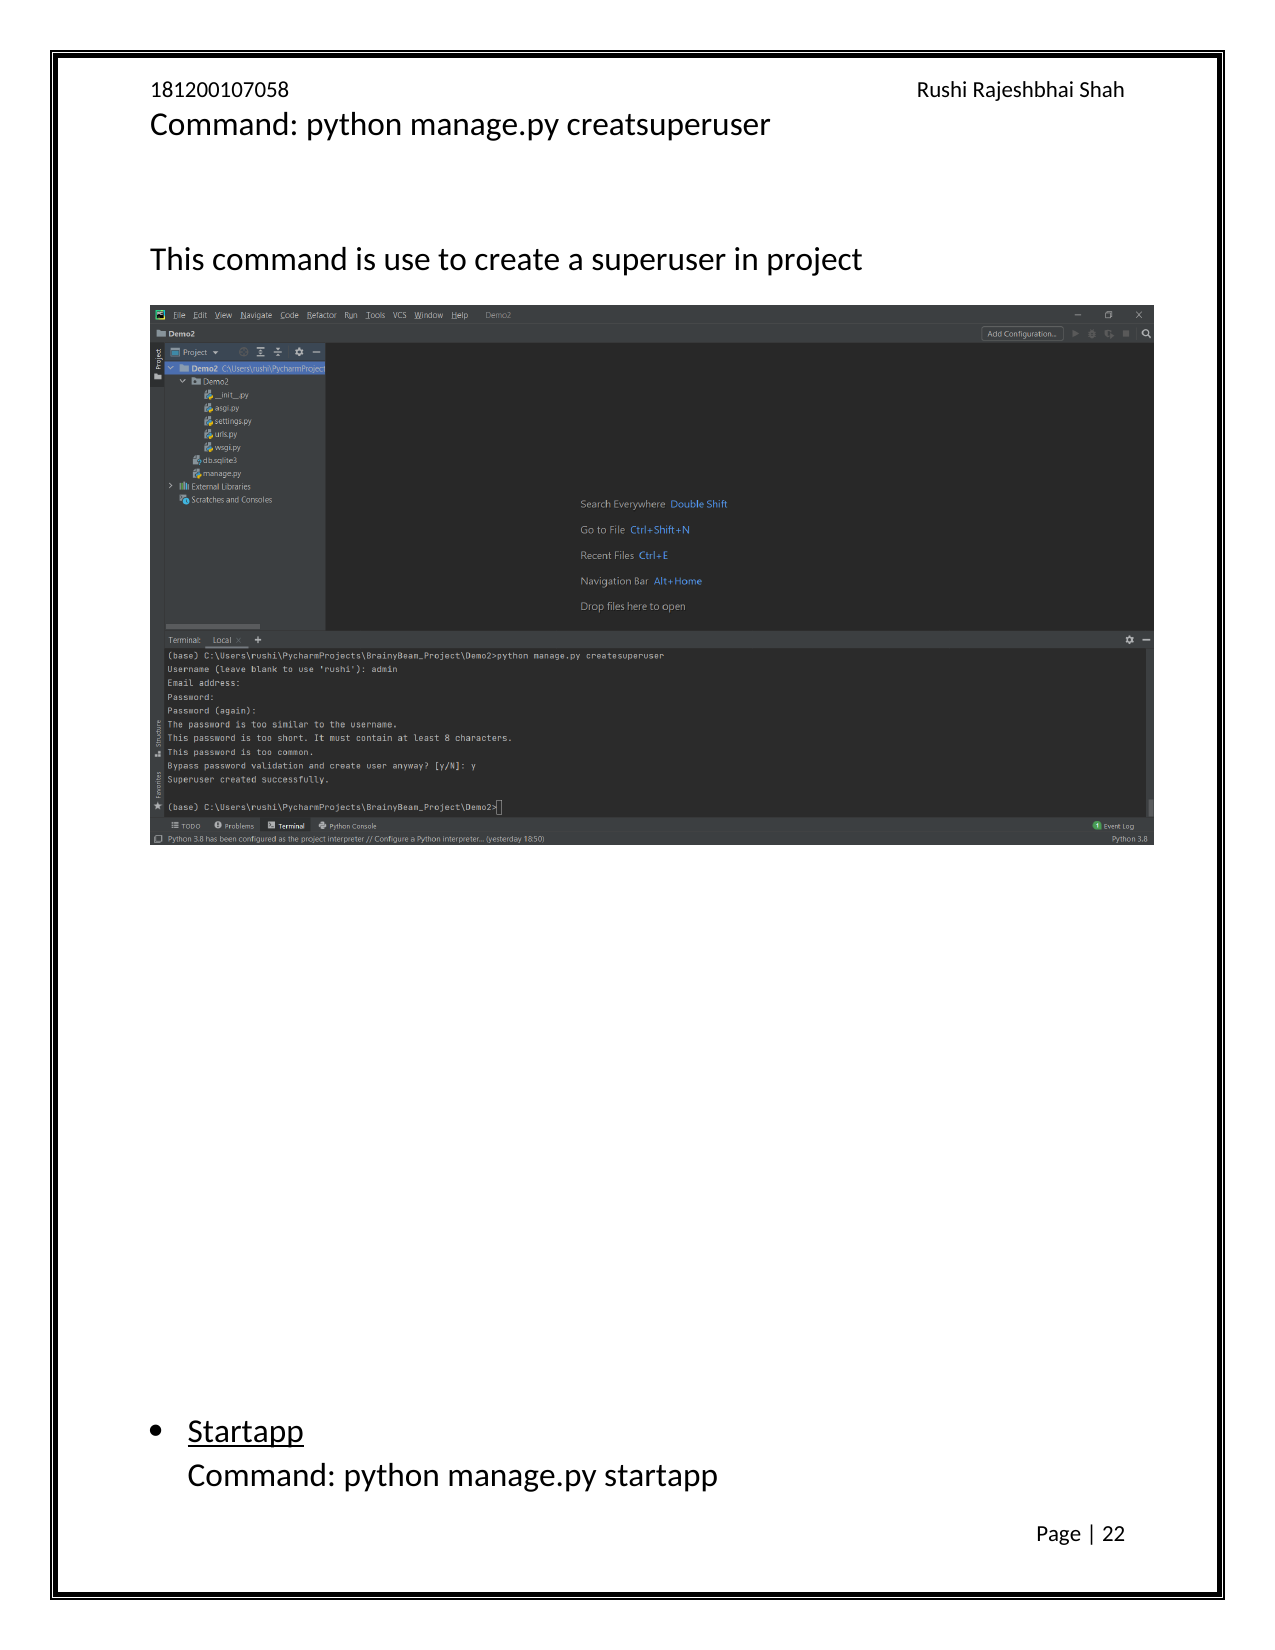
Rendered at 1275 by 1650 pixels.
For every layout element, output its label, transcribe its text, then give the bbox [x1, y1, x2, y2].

text Command: python manage.py creatsuperuser [150, 103, 1125, 144]
text This command is use to create a superuser in project [150, 238, 1125, 279]
list Command: python manage.py startapp [187, 1454, 1125, 1495]
list Startapp [150, 1410, 1125, 1451]
picture [150, 305, 1154, 845]
